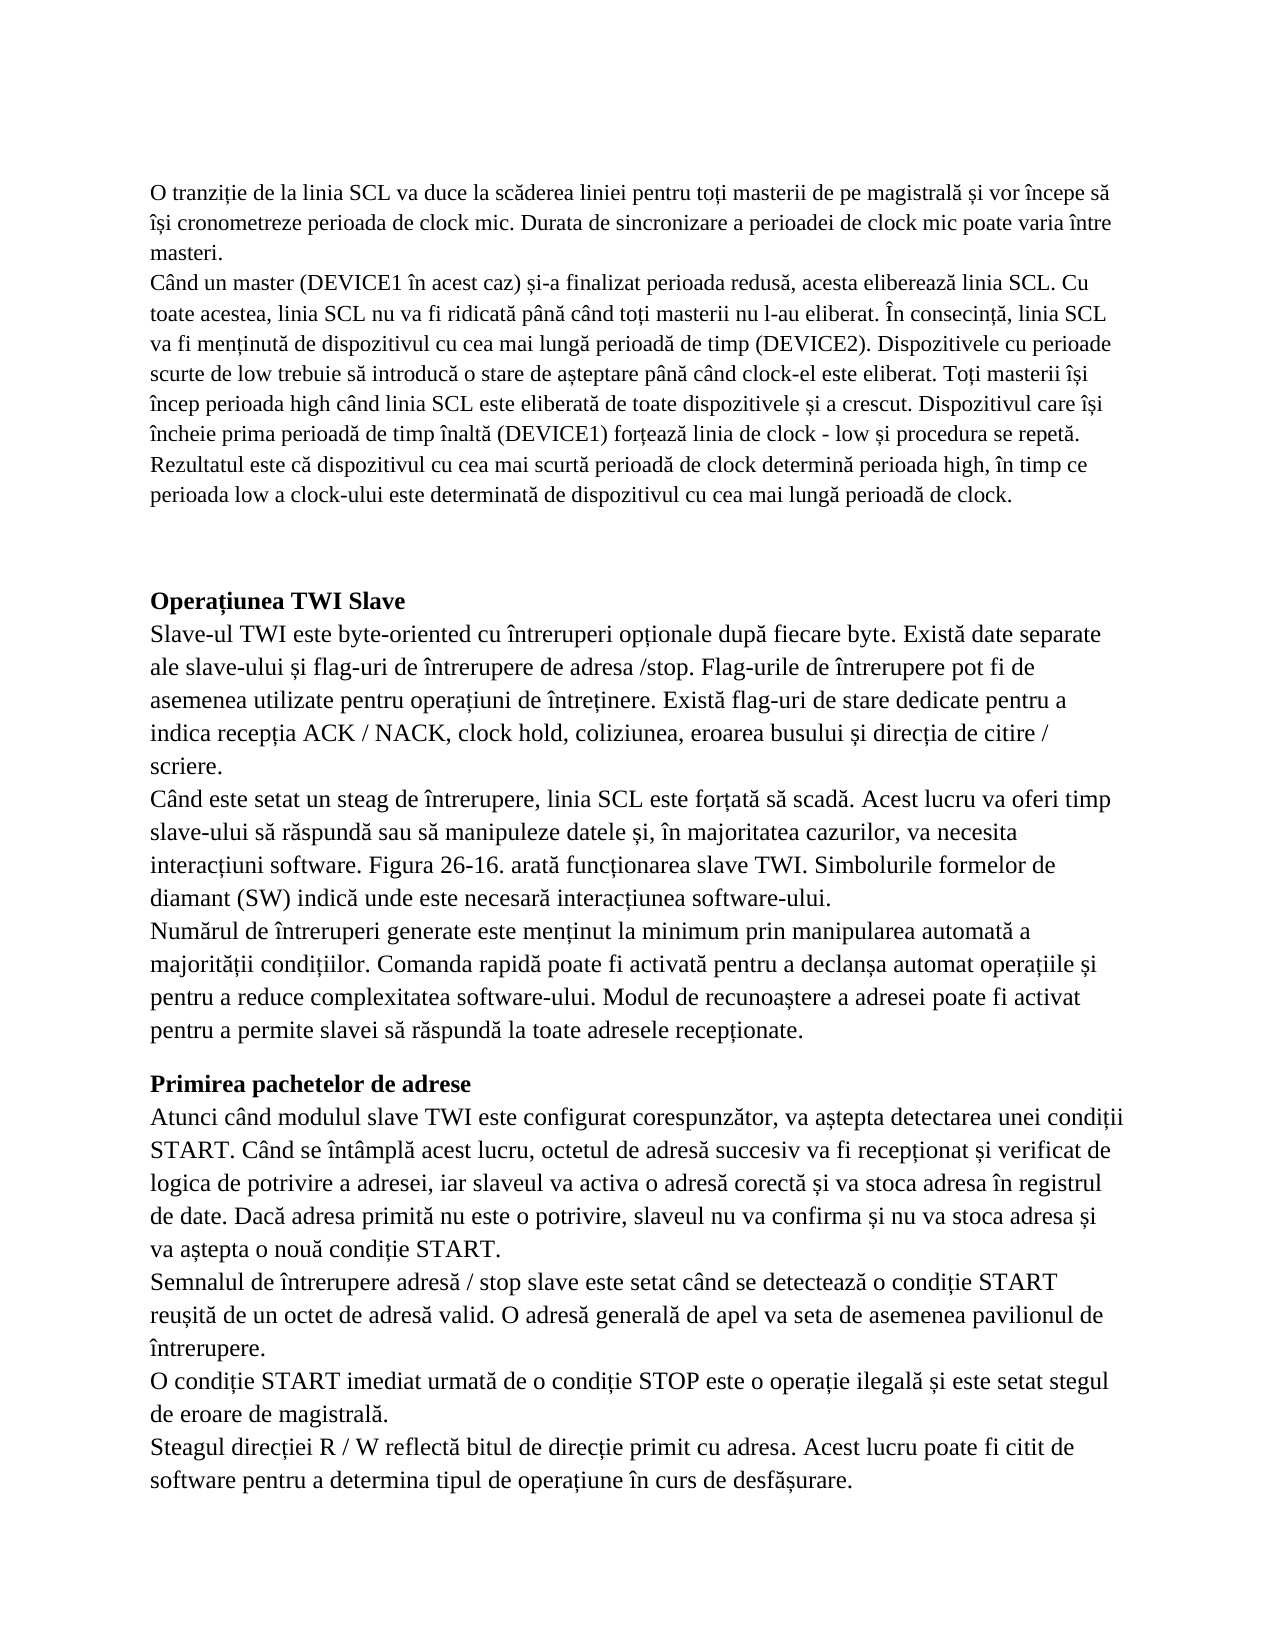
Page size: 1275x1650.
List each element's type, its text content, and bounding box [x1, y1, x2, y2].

text Operațiunea TWI Slave Slave-ul TWI este byte-oriented cu întreruperi opționale după fiecare byte. Există date separate ale slave-ului și flag-uri de întrerupere de adresa /stop. Flag-urile de întrerupere pot fi de asemenea utilizate pentru operațiuni de întreținere. Există flag-uri de stare dedicate pentru a indica recepția ACK / NACK, clock hold, coliziunea, eroarea busului și direcția de citire / scriere. Când este setat un steag de întrerupere, linia SCL este forțată să scadă. Acest lucru va oferi timp slave-ului să răspundă sau să manipuleze datele și, în majoritatea cazurilor, va necesita interacțiuni software. Figura 26-16. arată funcționarea slave TWI. Simbolurile formelor de diamant (SW) indică unde este necesară interacțiunea software-ului. Numărul de întreruperi generate este menținut la minimum prin manipularea automată a majorității condițiilor. Comanda rapidă poate fi activată pentru a declanșa automat operațiile și pentru a reduce complexitatea software-ului. Modul de recunoaștere a adresei poate fi activat pentru a permite slavei să răspundă la toate adresele recepționate. [150, 586, 1125, 1044]
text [150, 1069, 1125, 1494]
text O tranziție de la linia SCL va duce la scăderea liniei pentru toți masterii de pe magistrală și vor începe să își cronometreze perioada de clock mic. Durata de sincronizare a perioadei de clock mic poate varia între masteri. Când un master (DEVICE1 în acest caz) și-a finalizat perioada redusă, acesta eliberează linia SCL. Cu toate acestea, linia SCL nu va fi ridicată până când toți masterii nu l-au eliberat. În consecință, linia SCL va fi menținută de dispozitivul cu cea mai lungă perioadă de timp (DEVICE2). Dispozitivele cu perioade scurte de low trebuie să introducă o stare de așteptare până când clock-el este eliberat. Toți masterii își încep perioada high când linia SCL este eliberată de toate dispozitivele și a crescut. Dispozitivul care își încheie prima perioadă de timp înaltă (DEVICE1) forțează linia de clock - low și procedura se repetă. Rezultatul este că dispozitivul cu cea mai scurtă perioadă de clock determină perioada high, în timp ce perioada low a clock-ului este determinată de dispozitivul cu cea mai lungă perioadă de clock. [150, 179, 1125, 507]
